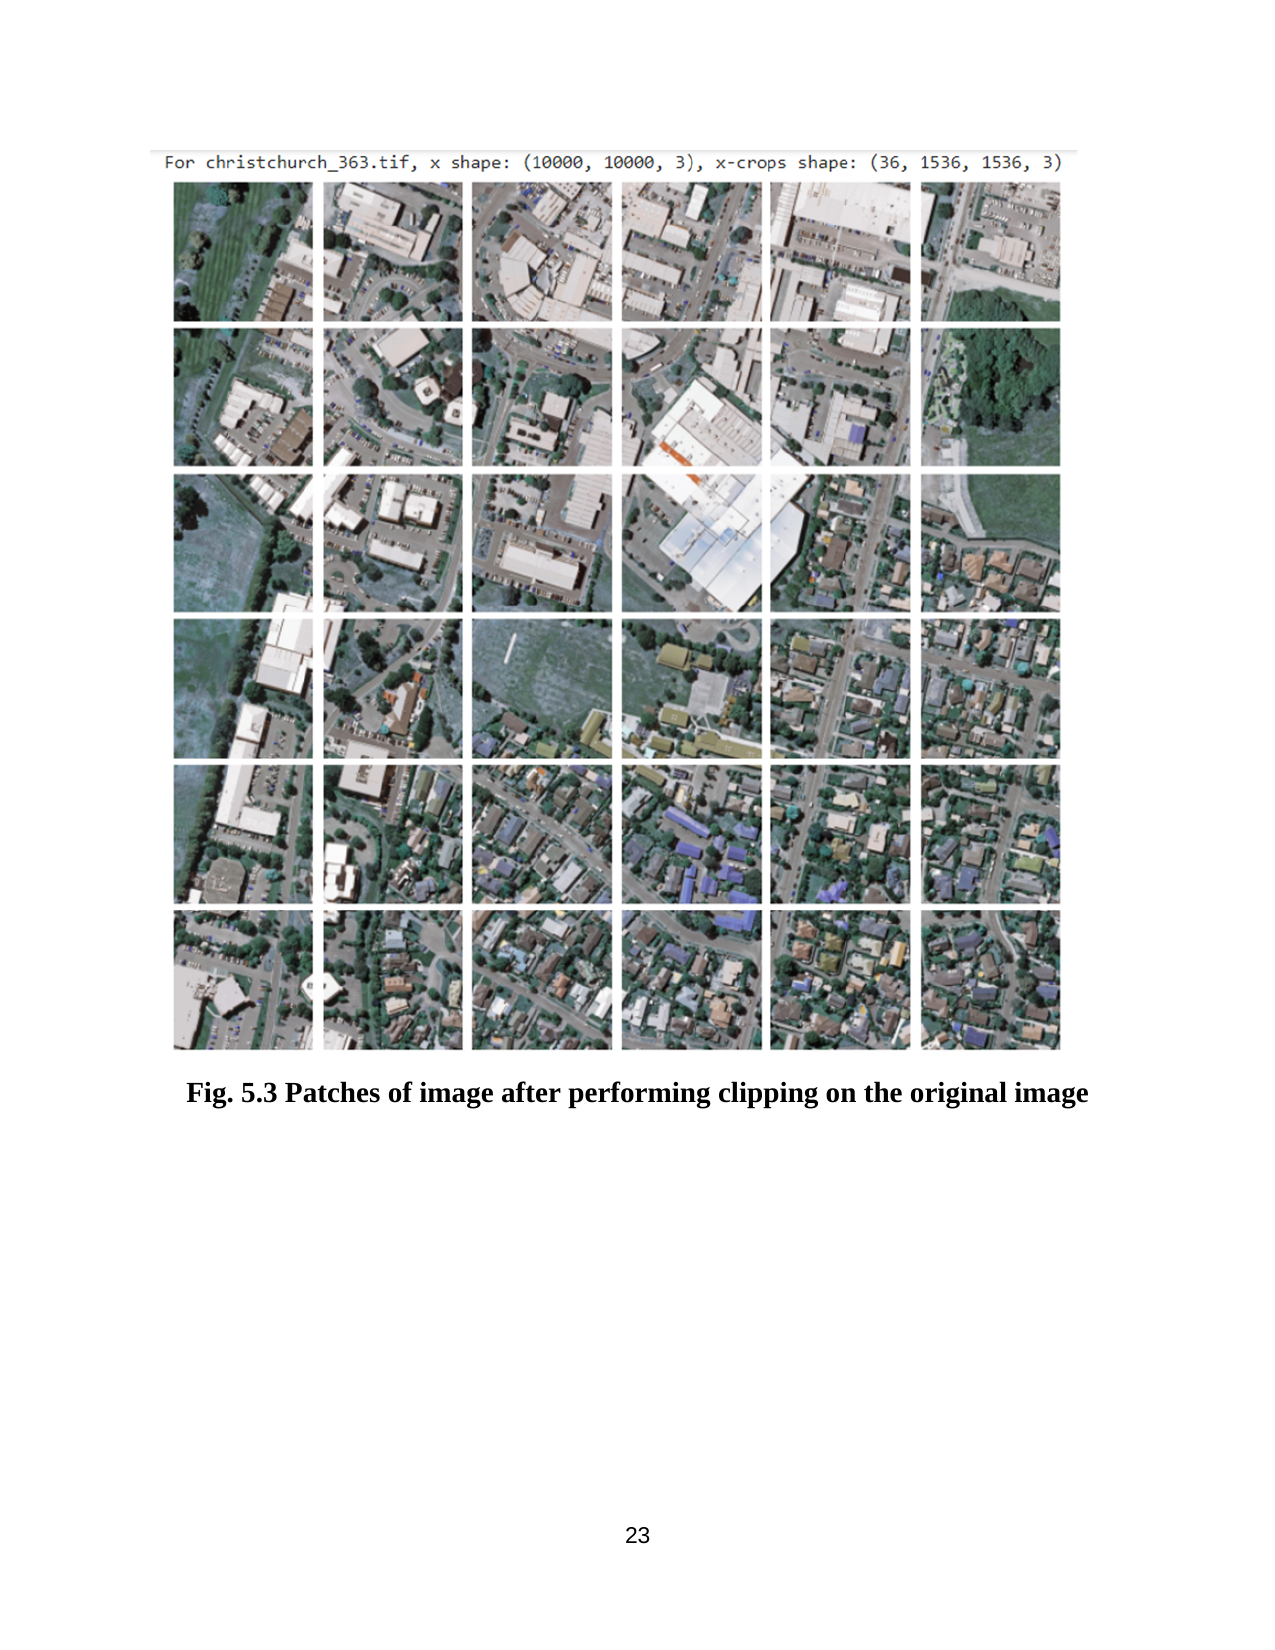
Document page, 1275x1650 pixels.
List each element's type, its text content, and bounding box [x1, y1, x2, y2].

text Fig. 5.3 Patches of image after performing clipping on the original image [150, 1075, 1125, 1109]
picture [150, 150, 1078, 1063]
